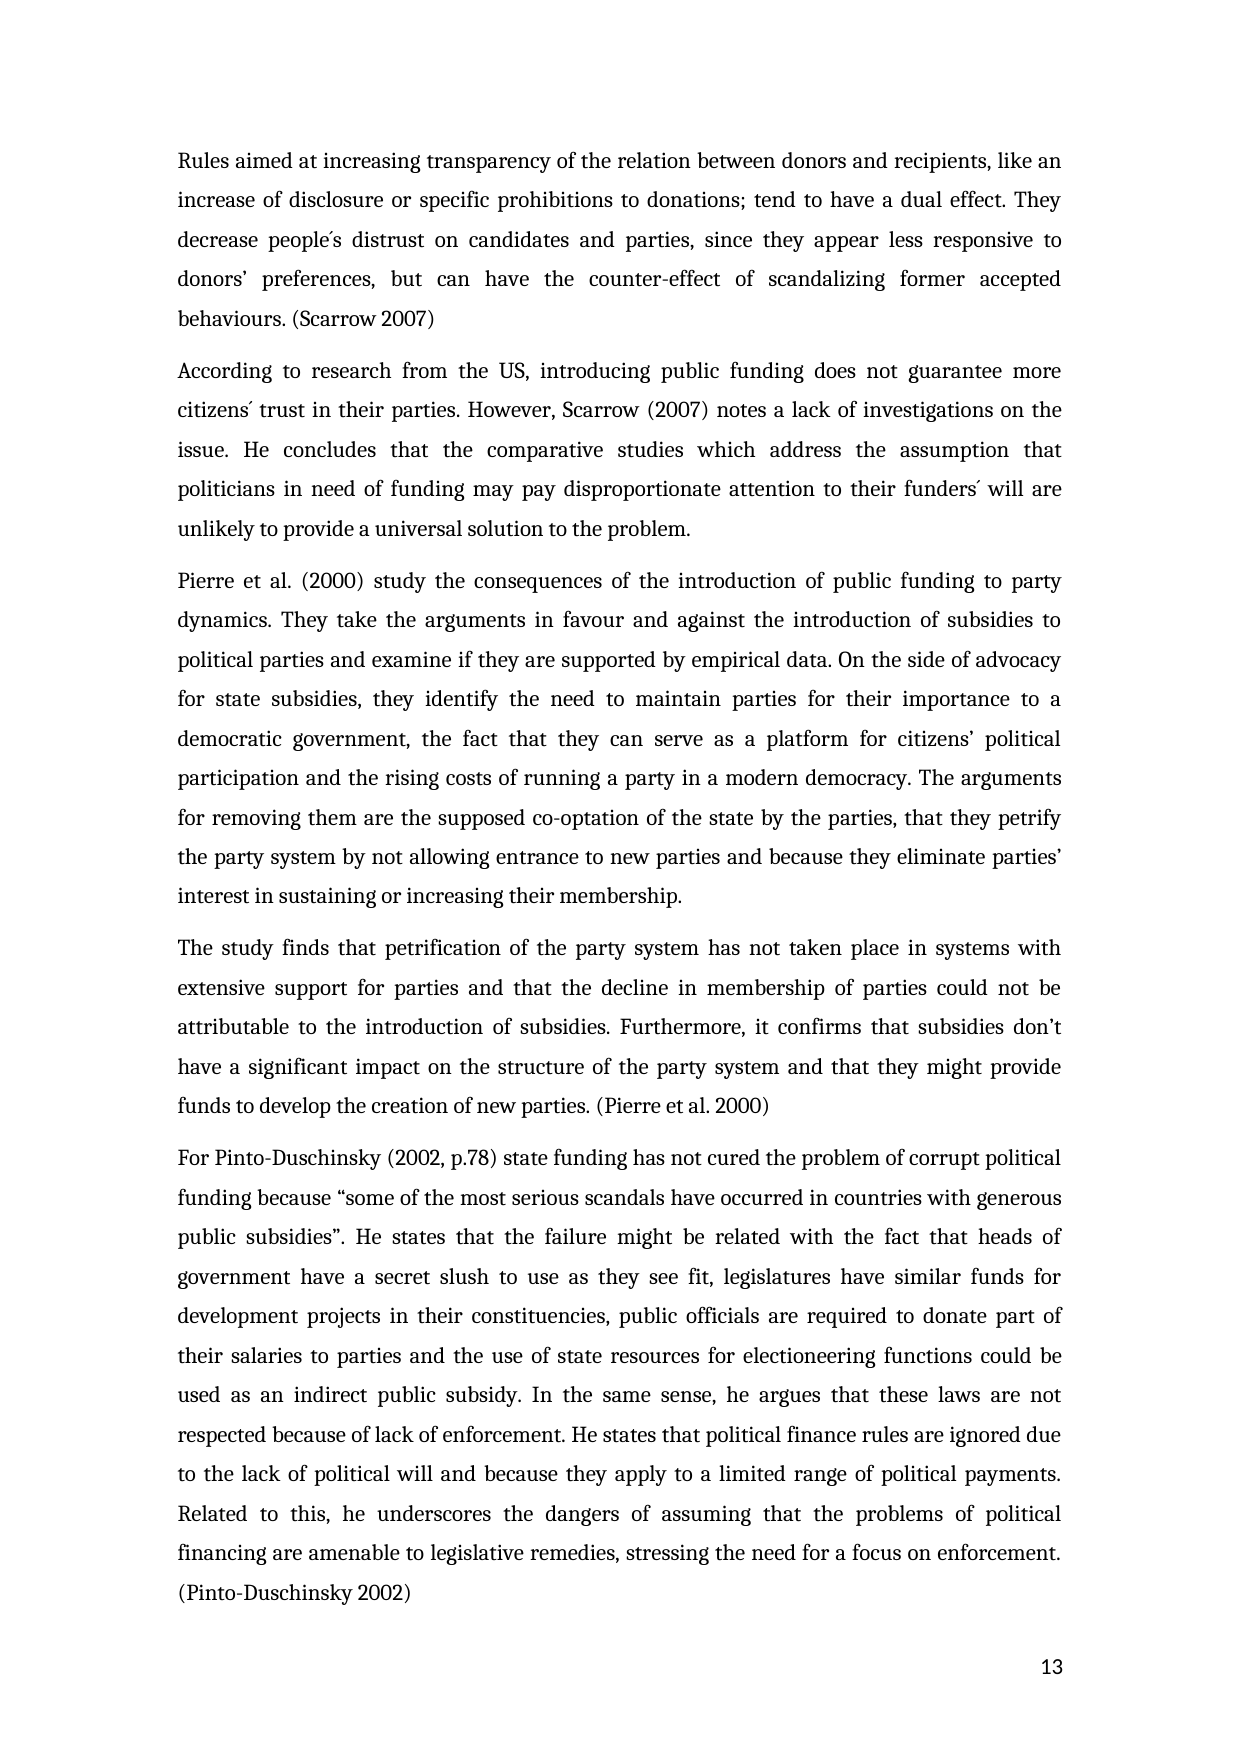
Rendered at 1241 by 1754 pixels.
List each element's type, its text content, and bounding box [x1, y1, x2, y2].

text According to research from the US, introducing public funding does not guarantee more citizens´ trust in their parties. However, Scarrow (2007) notes a lack of investigations on the issue. He concludes that the comparative studies which address the assumption that politicians in need of funding may pay disproportionate attention to their funders´ will are unlikely to provide a universal solution to the problem. [177, 357, 1063, 542]
text Pierre et al. (2000) study the consequences of the introduction of public funding to party dynamics. They take the arguments in favour and against the introduction of subsidies to political parties and examine if they are supported by empirical data. On the side of advocacy for state subsidies, they identify the need to maintain parties for their importance to a democratic government, the fact that they can serve as a platform for citizens’ political participation and the rising costs of running a party in a modern democracy. The arguments for removing them are the supposed co-optation of the state by the parties, that they petrify the party system by not allowing entrance to new parties and because they eliminate parties’ interest in sustaining or increasing their membership. [177, 567, 1063, 909]
text The study finds that petrification of the party system has not taken place in systems with extensive support for parties and that the decline in membership of parties could not be attributable to the introduction of subsidies. Furthermore, it confirms that subsidies don’t have a significant impact on the structure of the party system and that they might provide funds to develop the creation of new parties. (Pierre et al. 2000) [177, 935, 1063, 1119]
text For Pinto-Duschinsky (2002, p.78) state funding has not cured the problem of corrupt political funding because “some of the most serious scandals have occurred in countries with generous public subsidies”. He states that the failure might be related with the fact that heads of government have a secret slush to use as they see fit, legislatures have similar funds for development projects in their constituencies, public officials are required to donate part of their salaries to parties and the use of state resources for electioneering functions could be used as an indirect public subsidy. In the same sense, he argues that these laws are not respected because of lack of enforcement. He states that political finance rules are ignored due to the lack of political will and because they apply to a limited range of political payments. Related to this, he underscores the dangers of assuming that the problems of political financing are amenable to legislative remedies, stressing the need for a focus on enforcement. (Pinto-Duschinsky 2002) [177, 1145, 1063, 1606]
text Rules aimed at increasing transparency of the relation between donors and recipients, like an increase of disclosure or specific prohibitions to donations; tend to have a dual effect. They decrease people´s distrust on candidates and parties, since they appear less responsive to donors’ preferences, but can have the counter-effect of scandalizing former accepted behaviours. (Scarrow 2007) [177, 148, 1063, 332]
